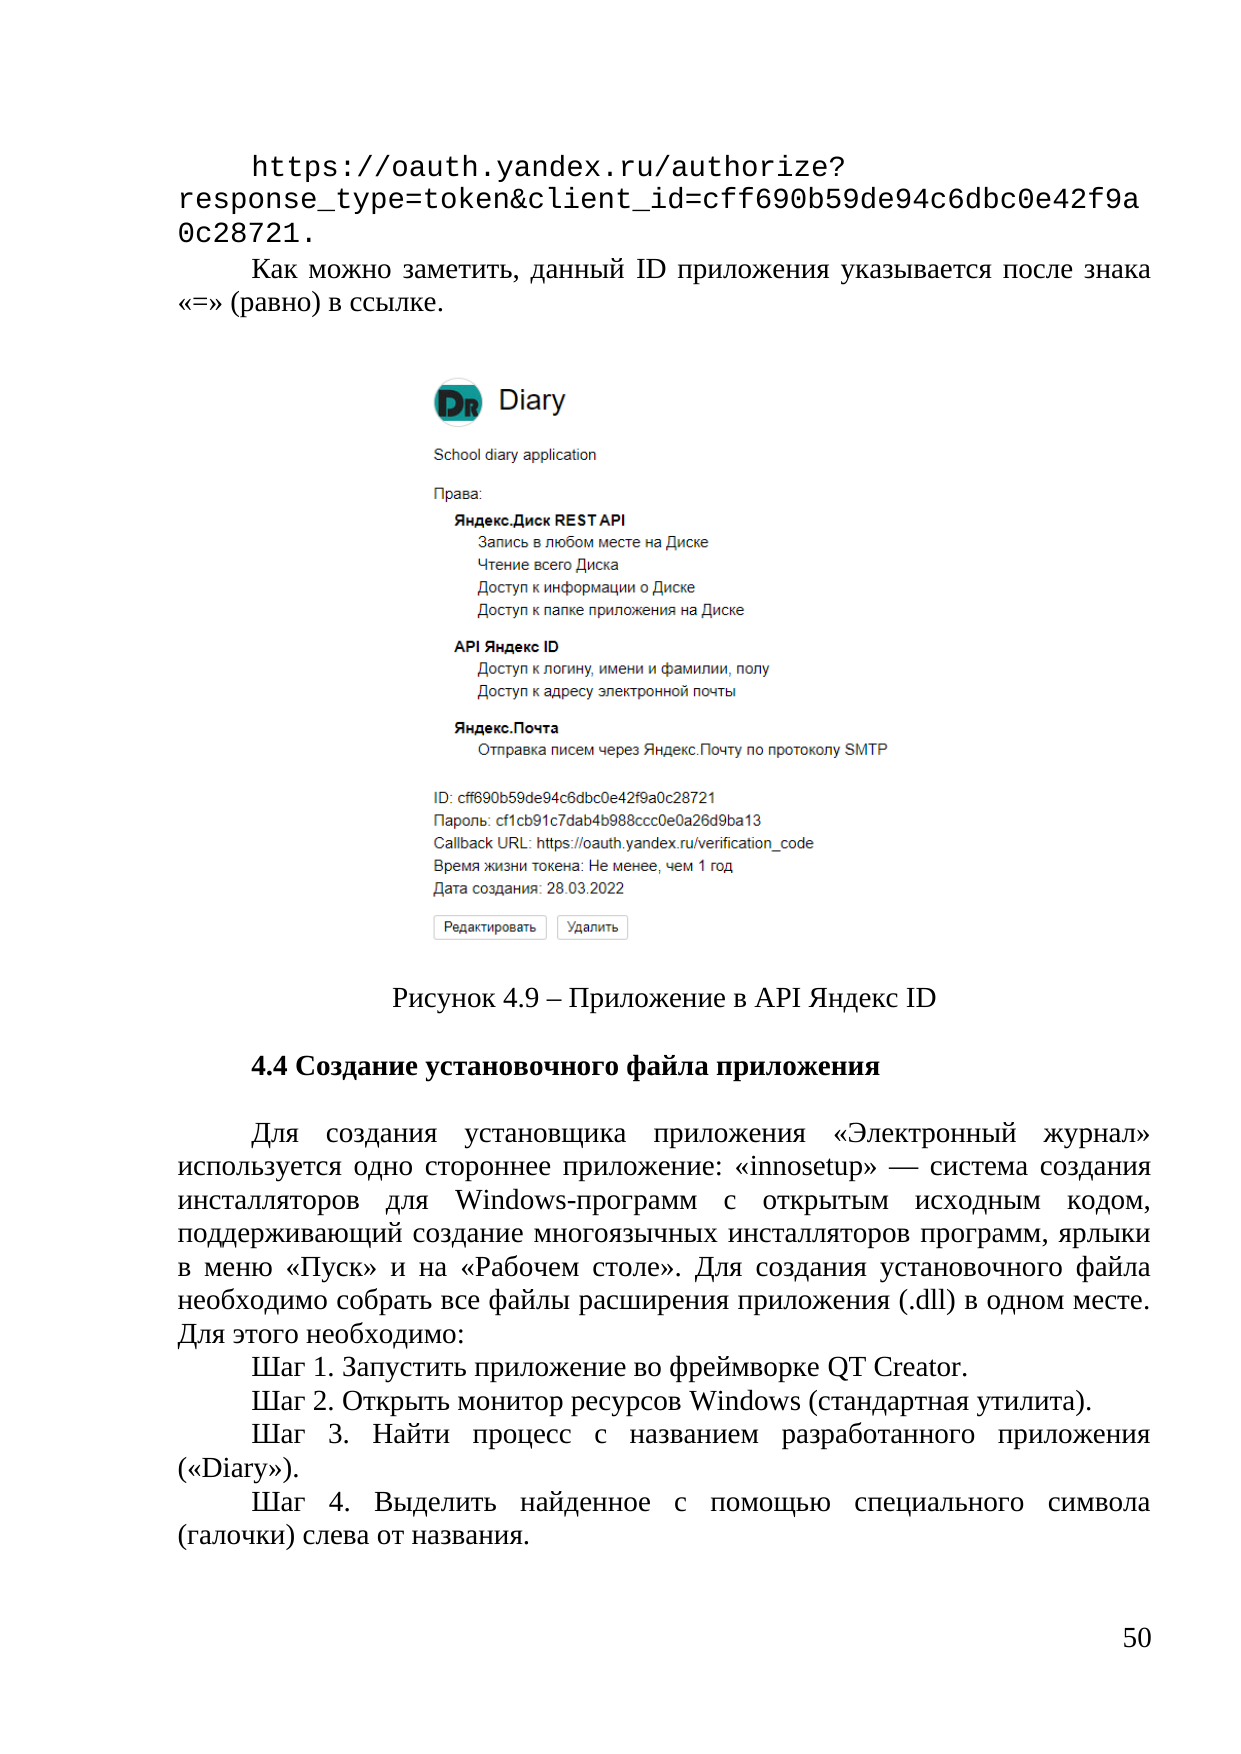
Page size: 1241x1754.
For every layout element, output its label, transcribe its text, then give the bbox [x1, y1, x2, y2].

text Рисунок 4.9 – Приложение в API Яндекс ID [177, 981, 1152, 1014]
text Для создания установщика приложения «Электронный журнал» используется одно стороннее приложение: «innosetup» — система создания инсталляторов для Windows-программ с открытым исходным кодом, поддерживающий создание многоязычных инсталляторов программ, ярлыки в меню «Пуск» и на «Рабочем столе». Для создания установочного файла необходимо собрать все файлы расширения приложения (.dll) в одном месте. Для этого необходимо: [177, 1115, 1152, 1349]
picture [413, 350, 901, 947]
text https://oauth.yandex.ru/authorize?response_type=token&client_id=cff690b59de94c6dbc0e42f9a0c28721. [177, 152, 1152, 251]
text Как можно заметить, данный ID приложения указывается после знака «=» (равно) в ссылке. [177, 251, 1152, 318]
text Шаг 4. Выделить найденное с помощью специального символа (галочки) слева от названия. [177, 1484, 1152, 1551]
text Шаг 2. Открыть монитор ресурсов Windows (стандартная утилита). [177, 1383, 1152, 1417]
text Шаг 1. Запустить приложение во фреймворке QT Creator. [177, 1349, 1152, 1383]
subtitle 4.4 Создание установочного файла приложения [251, 1048, 1152, 1081]
text Шаг 3. Найти процесс с названием разработанного приложения («Diary»). [177, 1417, 1152, 1484]
